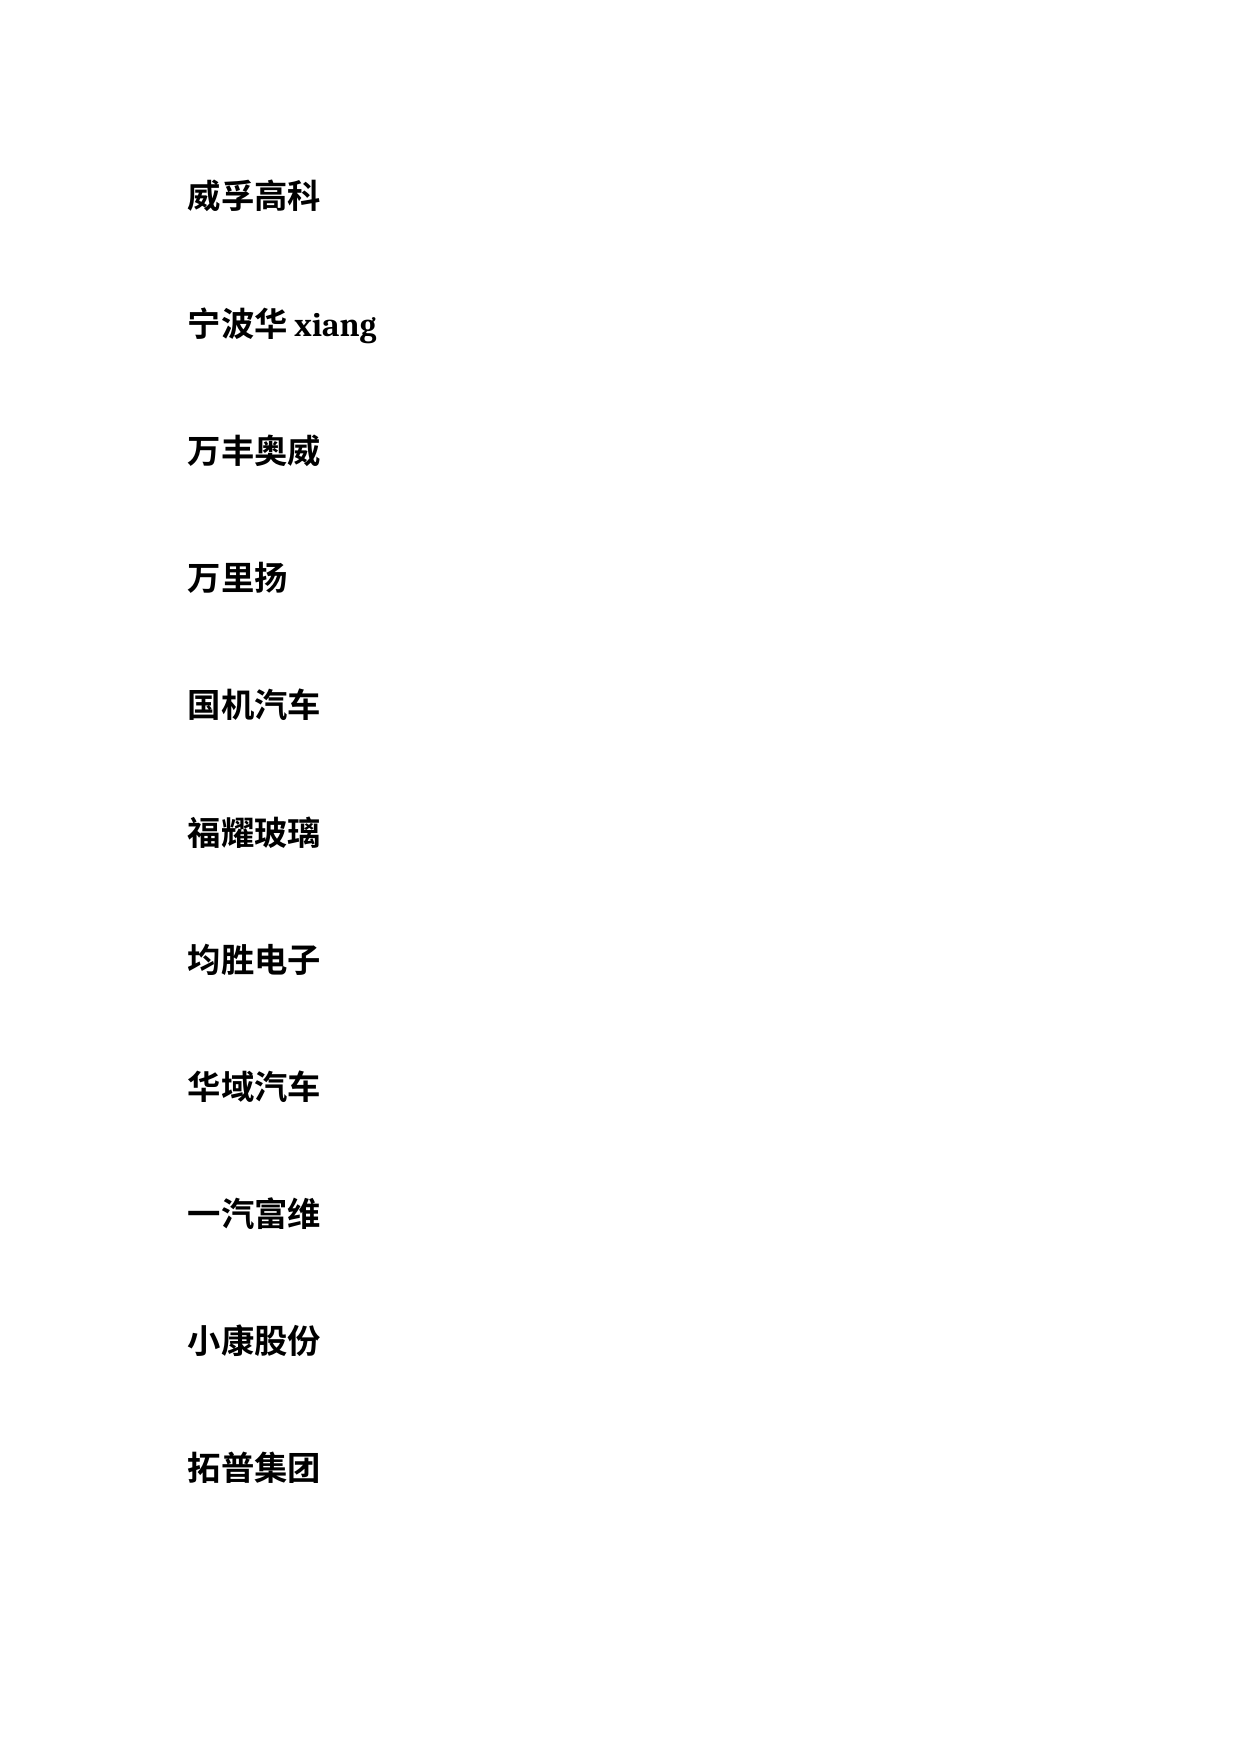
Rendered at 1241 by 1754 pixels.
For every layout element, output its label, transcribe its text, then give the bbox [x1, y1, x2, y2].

subtitle 华域汽车 [187, 1052, 1053, 1117]
subtitle 拓普集团 [187, 1434, 1053, 1499]
subtitle 均胜电子 [187, 925, 1053, 990]
subtitle 威孚高科 [187, 162, 1053, 227]
subtitle 宁波华xiang [187, 289, 1053, 354]
subtitle 小康股份 [187, 1307, 1053, 1372]
subtitle 万里扬 [187, 543, 1053, 608]
subtitle 国机汽车 [187, 671, 1053, 736]
subtitle 一汽富维 [187, 1179, 1053, 1244]
subtitle 福耀玻璃 [187, 798, 1053, 863]
subtitle 万丰奥威 [187, 416, 1053, 481]
